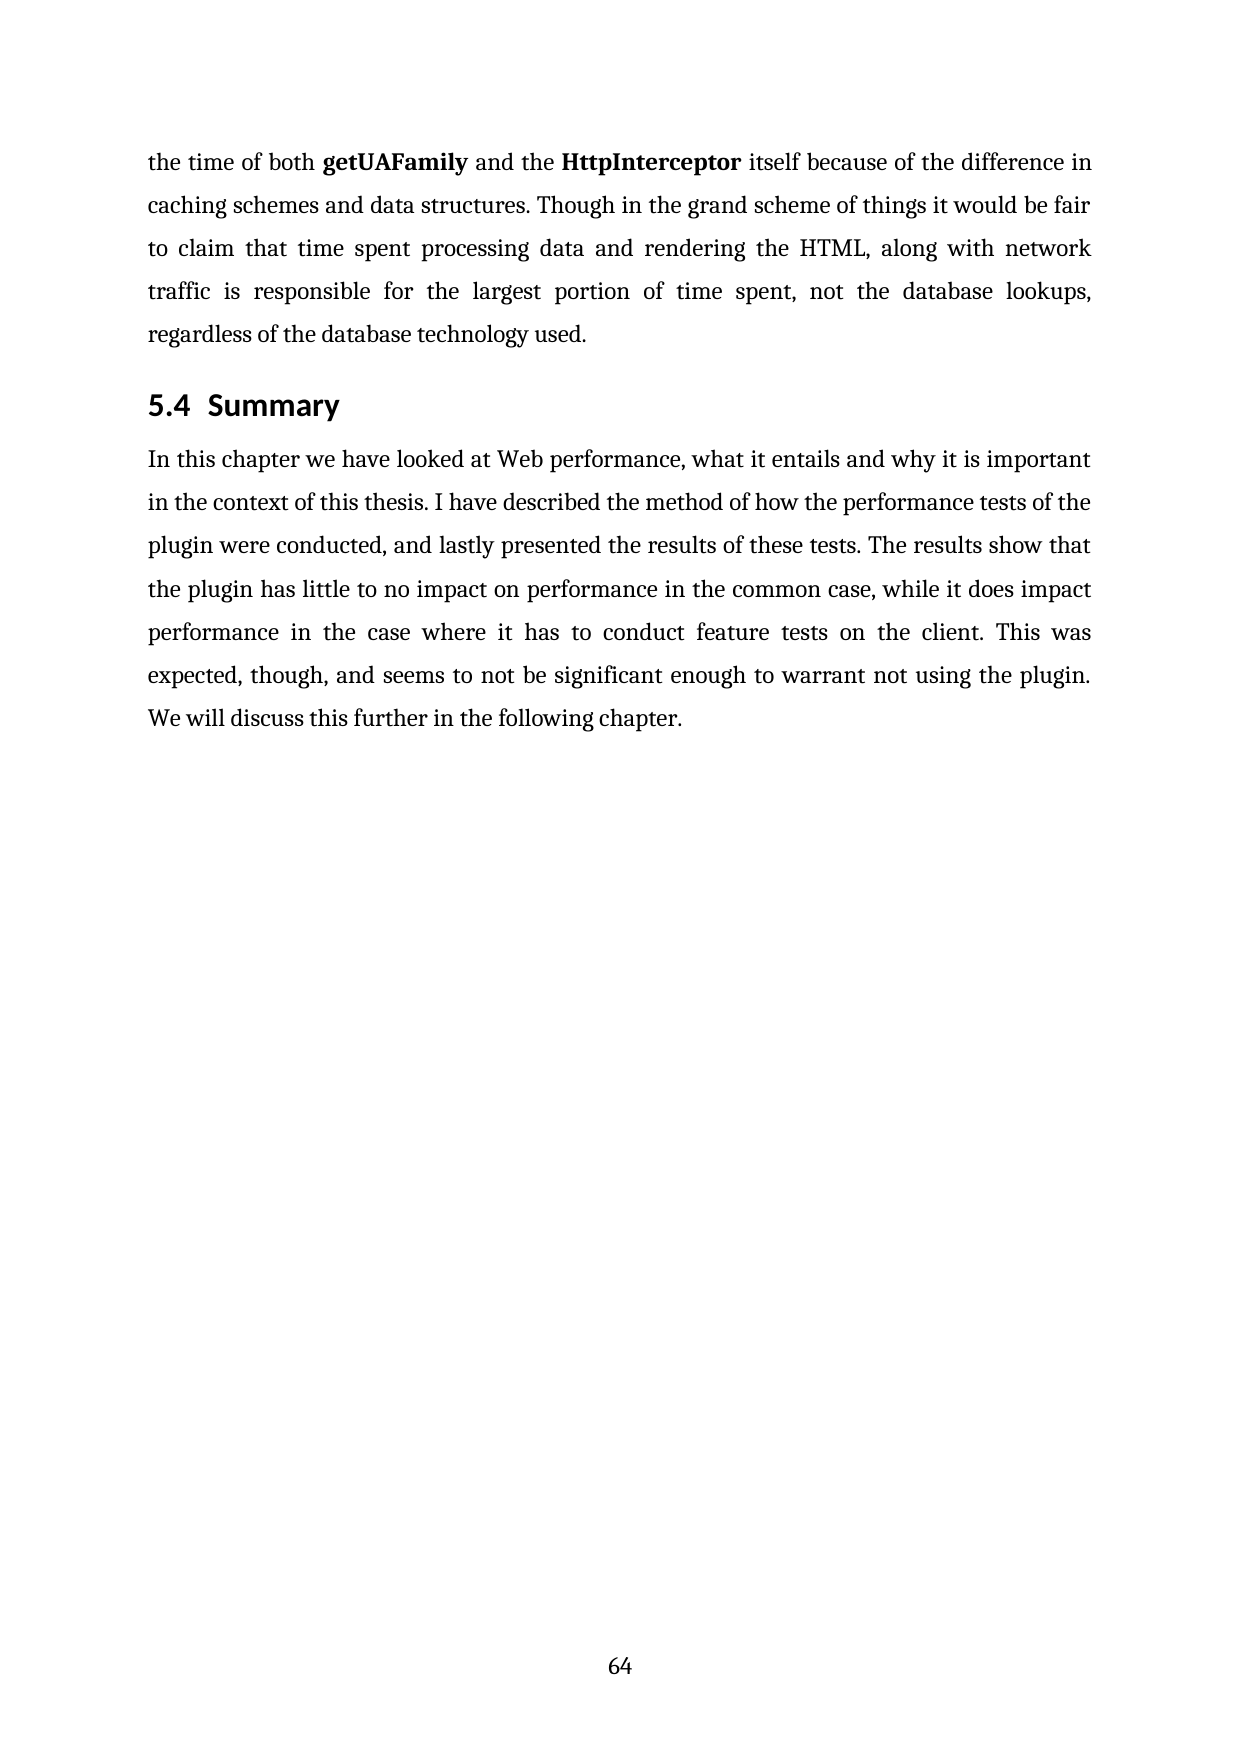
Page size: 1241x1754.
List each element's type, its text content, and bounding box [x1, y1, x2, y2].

text In this chapter we have looked at Web performance, what it entails and why it is important in the context of this thesis. I have described the method of how the performance tests of the plugin were conducted, and lastly presented the results of these tests. The results show that the plugin has little to no impact on performance in the common case, while it does impact performance in the case where it has to conduct feature tests on the client. This was expected, though, and seems to not be significant enough to warrant not using the plugin. We will discuss this further in the following chapter. [148, 445, 1092, 733]
subtitle Summary [148, 384, 1092, 425]
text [148, 148, 1092, 349]
